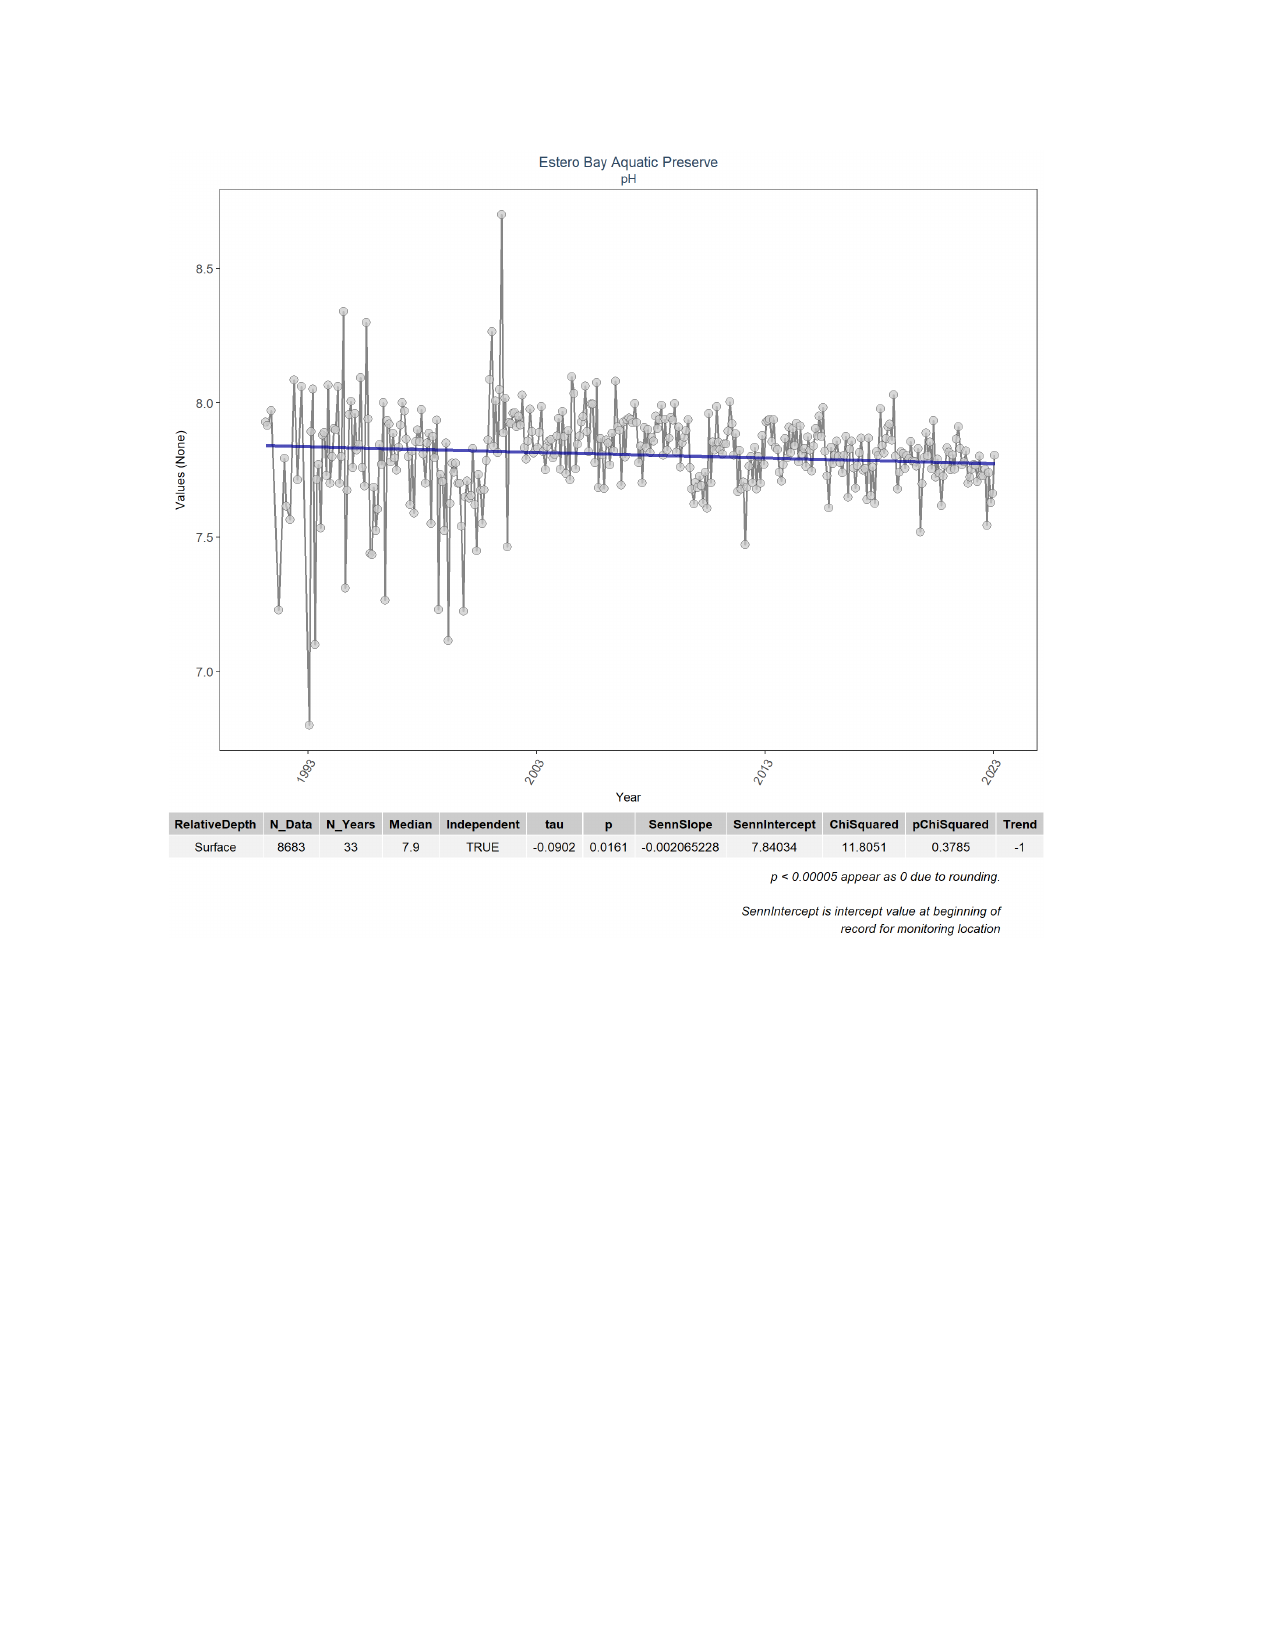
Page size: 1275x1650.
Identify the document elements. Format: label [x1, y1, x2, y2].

picture [168, 150, 1044, 938]
